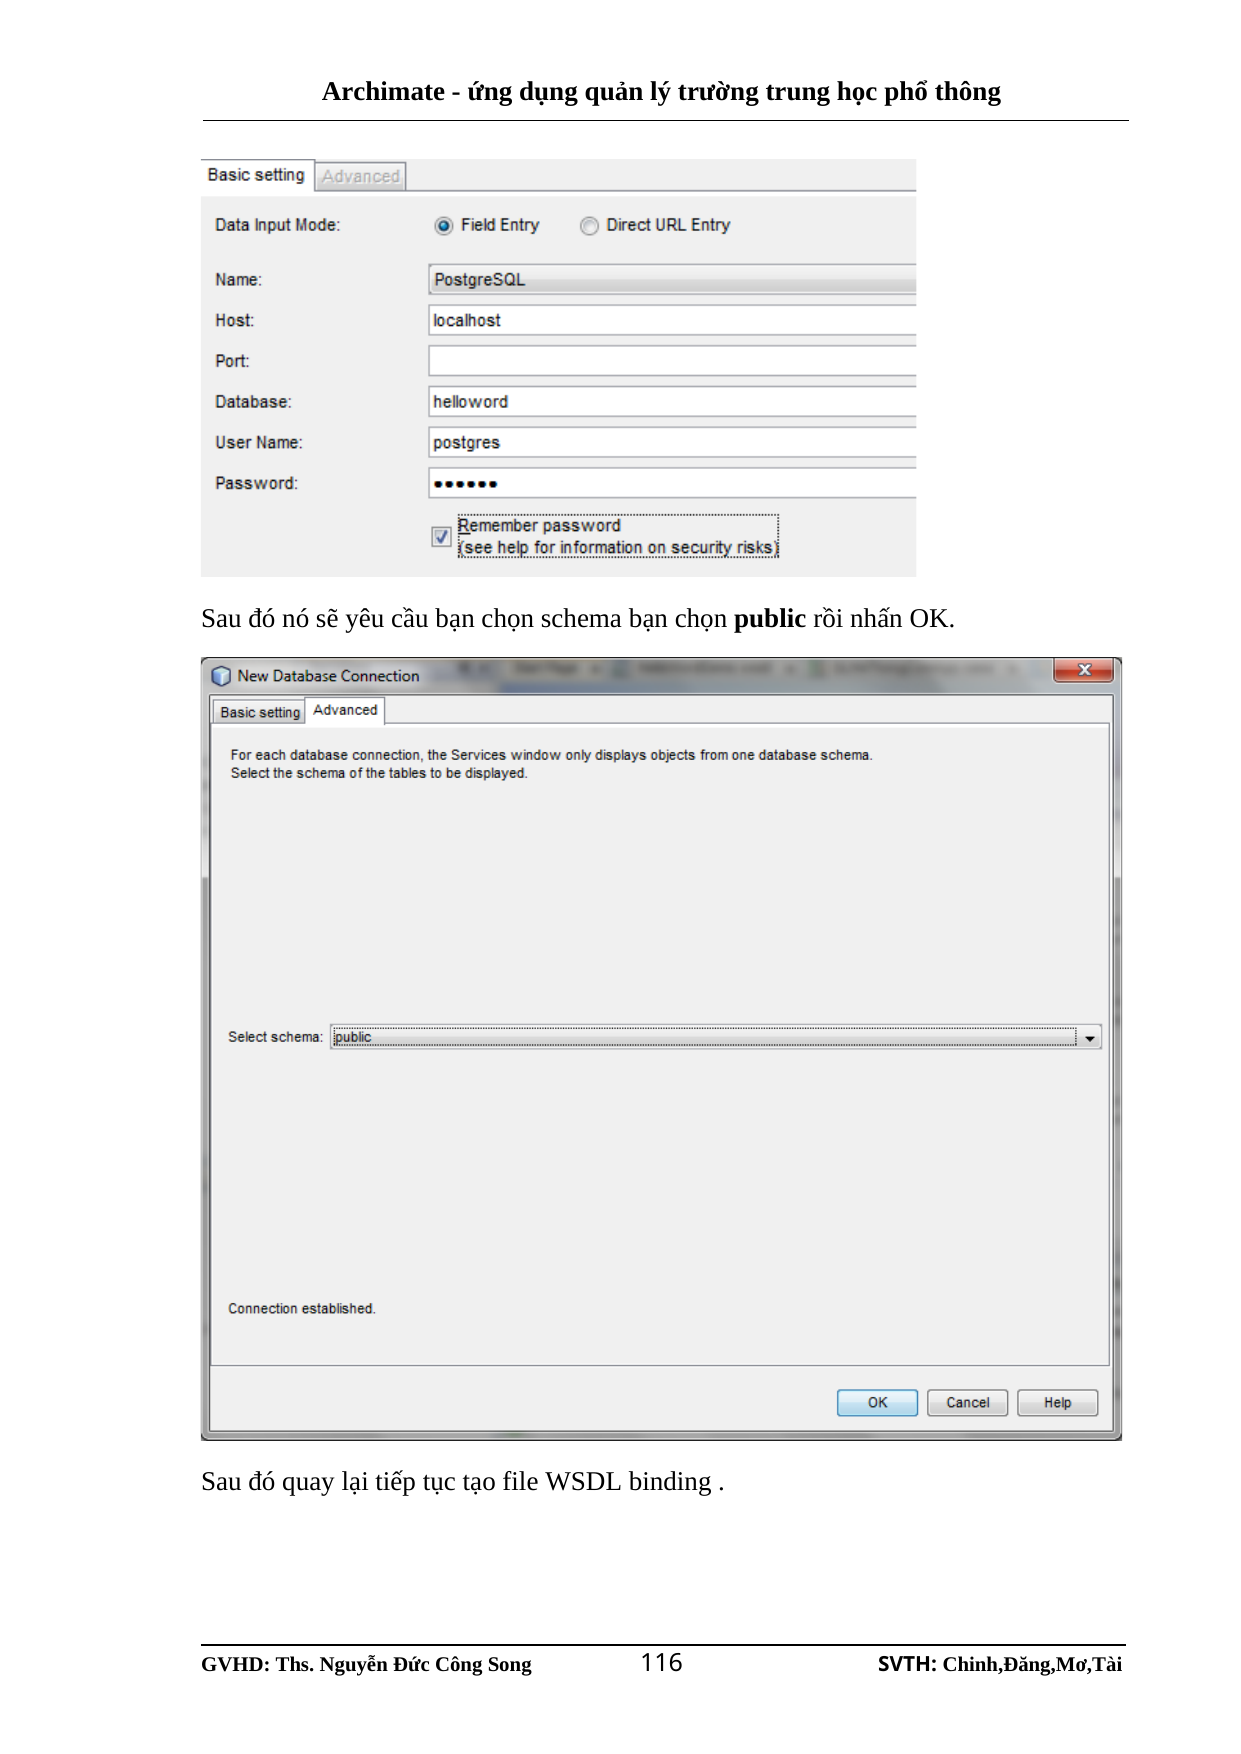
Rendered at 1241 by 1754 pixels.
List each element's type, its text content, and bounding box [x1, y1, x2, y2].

picture [200, 159, 917, 577]
text Sau đó quay lại tiếp tục tạo file WSDL binding . [201, 1465, 1122, 1497]
text Sau đó nó sẽ yêu cầu bạn chọn schema bạn chọn public rồi nhấn OK. [201, 602, 1122, 633]
picture [200, 657, 1123, 1441]
